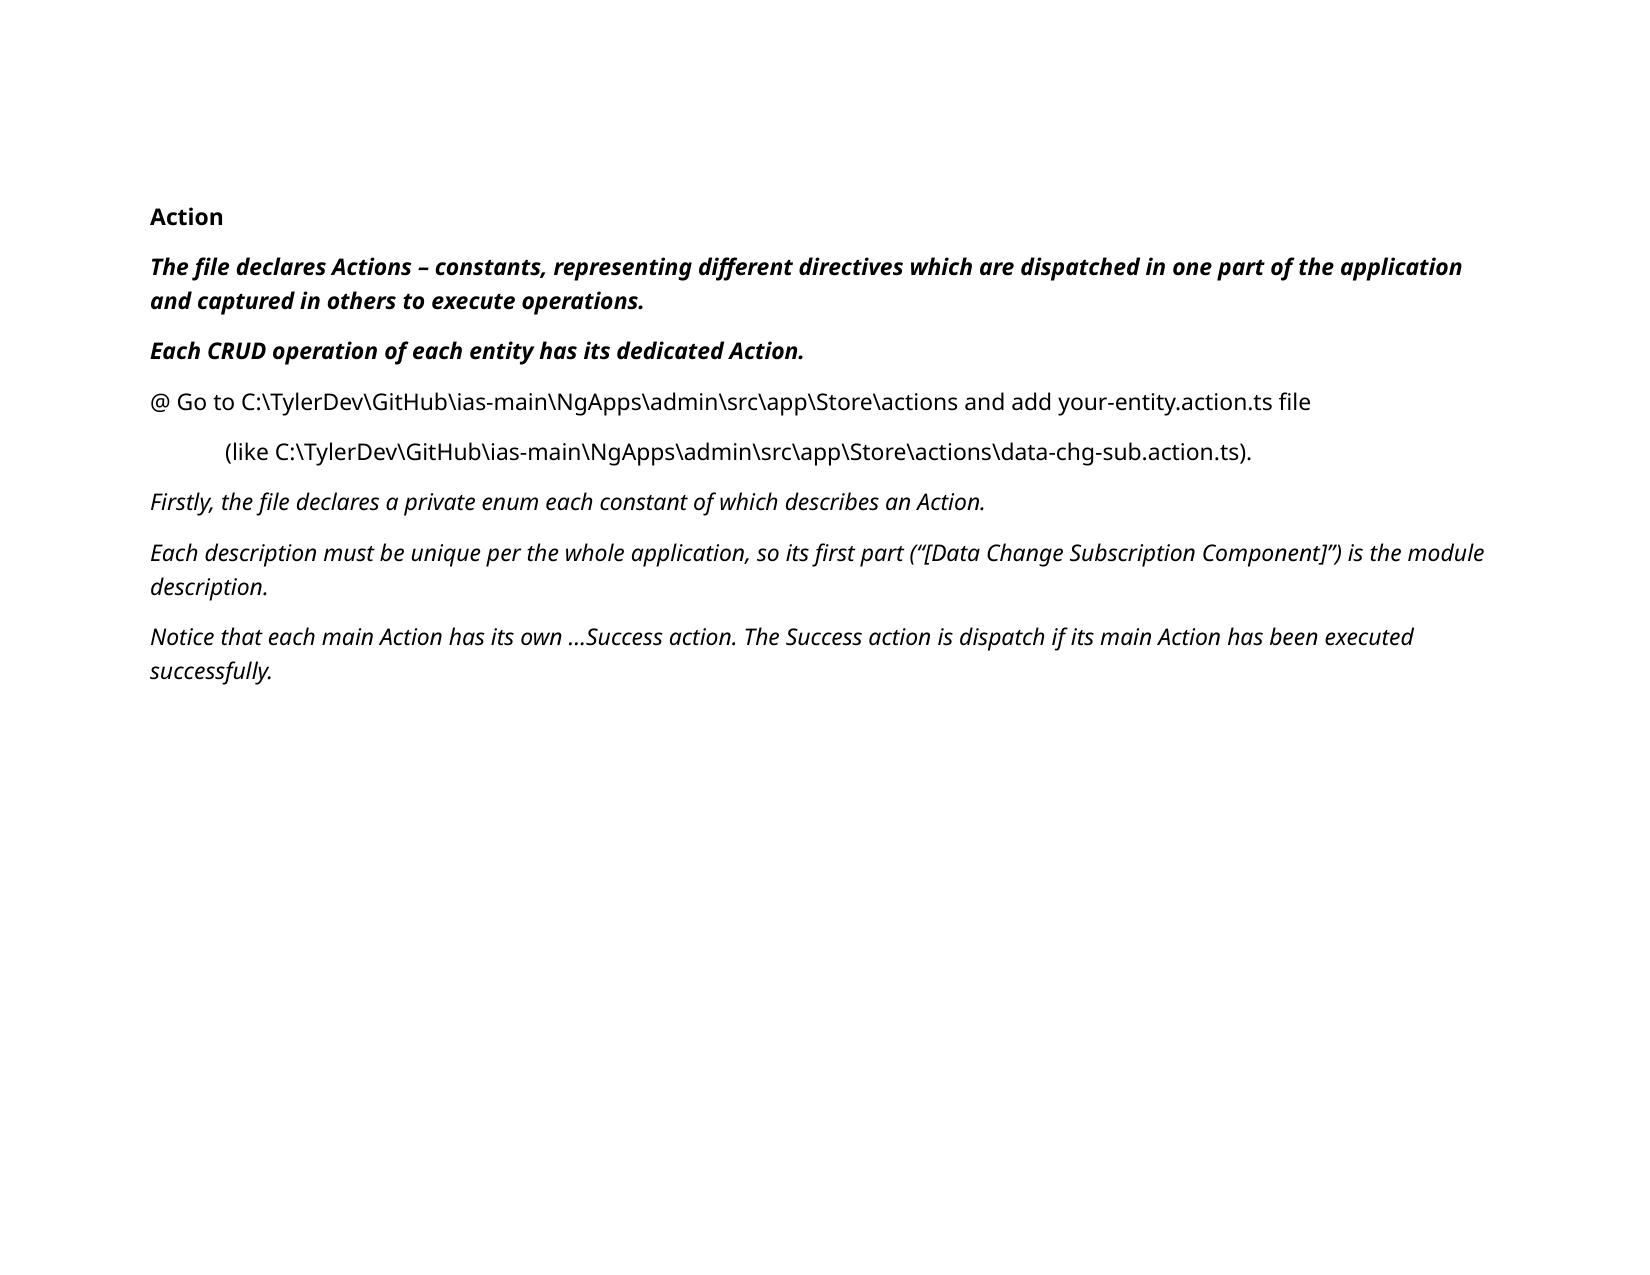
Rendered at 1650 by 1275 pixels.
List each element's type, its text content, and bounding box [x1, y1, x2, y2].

text Notice that each main Action has its own …Success action. The Success action is dispatch if its main Action has been executed successfully. [150, 621, 1500, 686]
text @ Go to C:\TylerDev\GitHub\ias-main\NgApps\admin\src\app\Store\actions and add your-entity.action.ts file [150, 385, 1500, 417]
text Action [150, 200, 1500, 232]
text (like C:\TylerDev\GitHub\ias-main\NgApps\admin\src\app\Store\actions\data-chg-sub.action.ts). [150, 436, 1500, 467]
text Each CRUD operation of each entity has its dedicated Action. [150, 335, 1500, 366]
text The file declares Actions – constants, representing different directives which are dispatched in one part of the application and captured in others to execute operations. [150, 251, 1500, 316]
text Firstly, the file declares a private enum each constant of which describes an Action. [150, 486, 1500, 517]
text Each description must be unique per the whole application, so its first part (“[Data Change Subscription Component]”) is the module description. [150, 537, 1500, 602]
